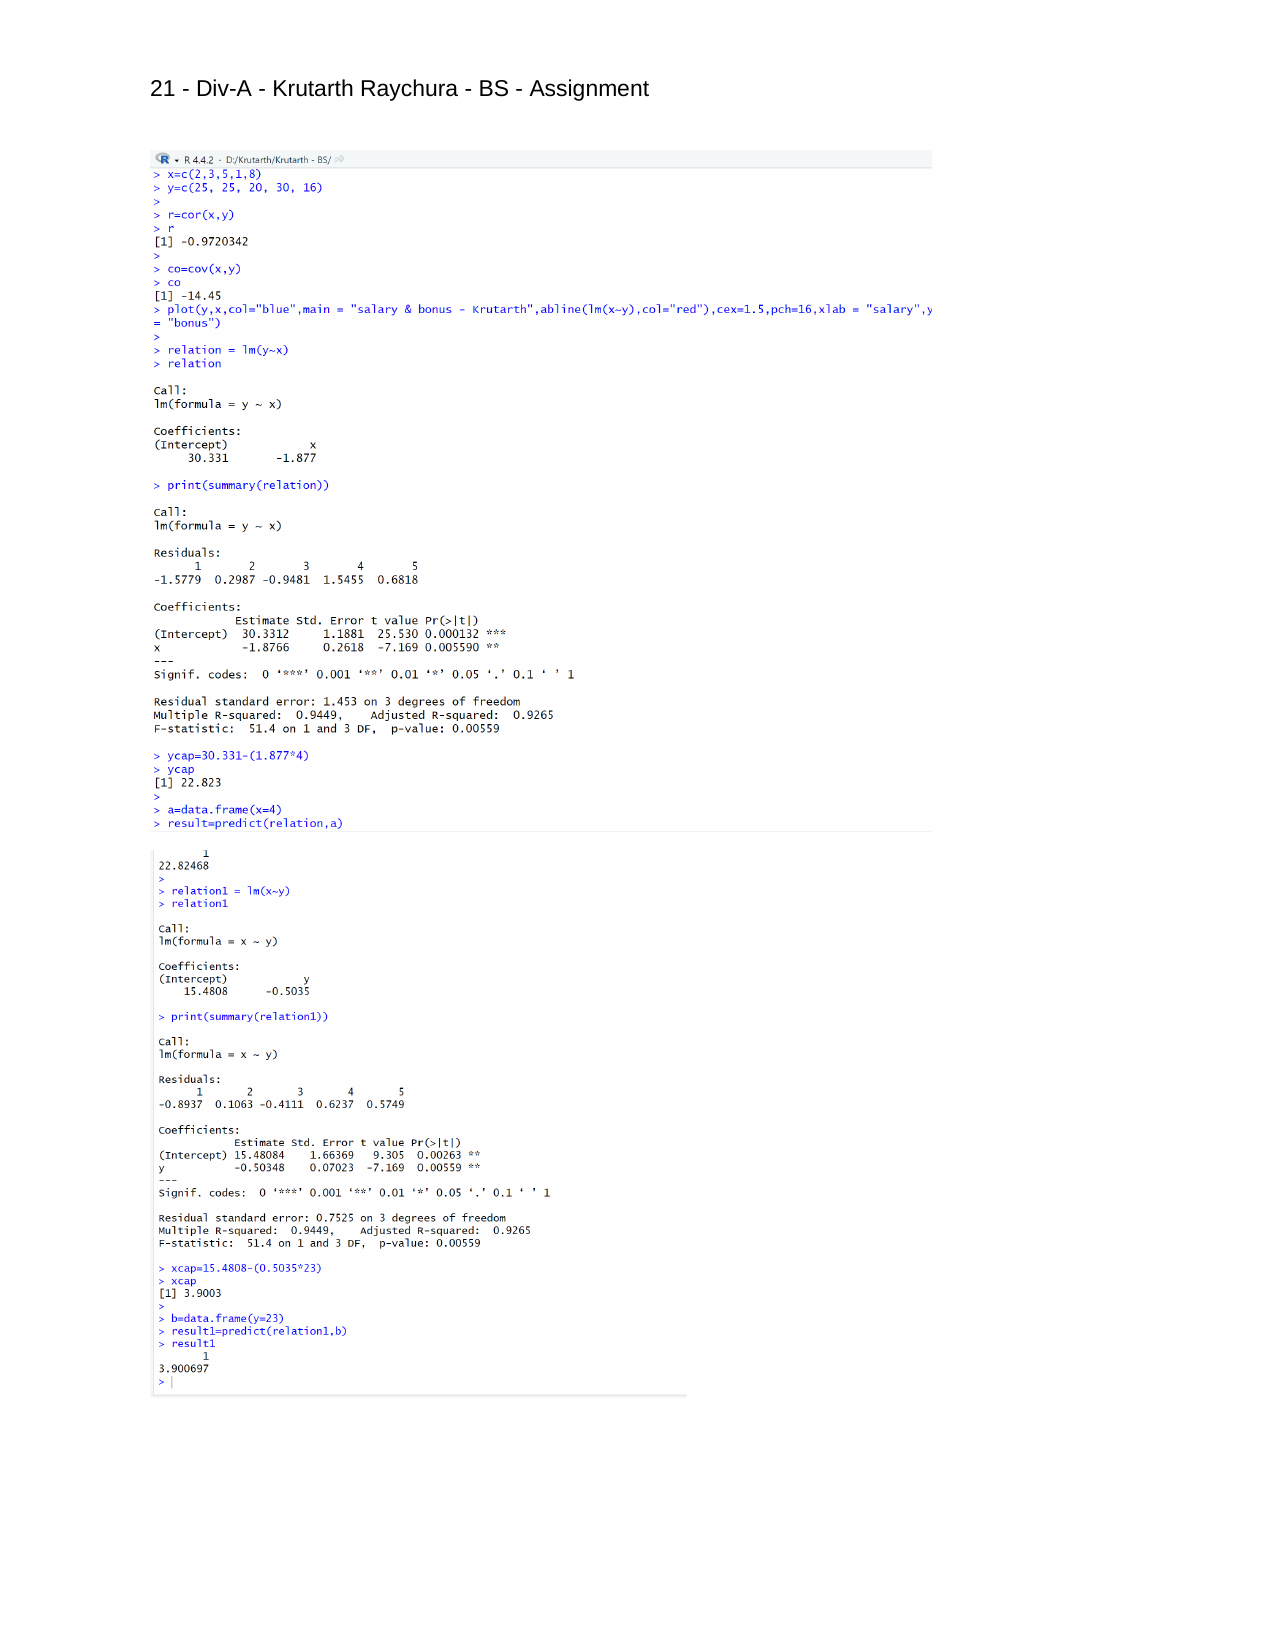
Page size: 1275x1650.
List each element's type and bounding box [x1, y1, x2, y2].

picture [150, 850, 687, 1398]
picture [150, 150, 932, 832]
